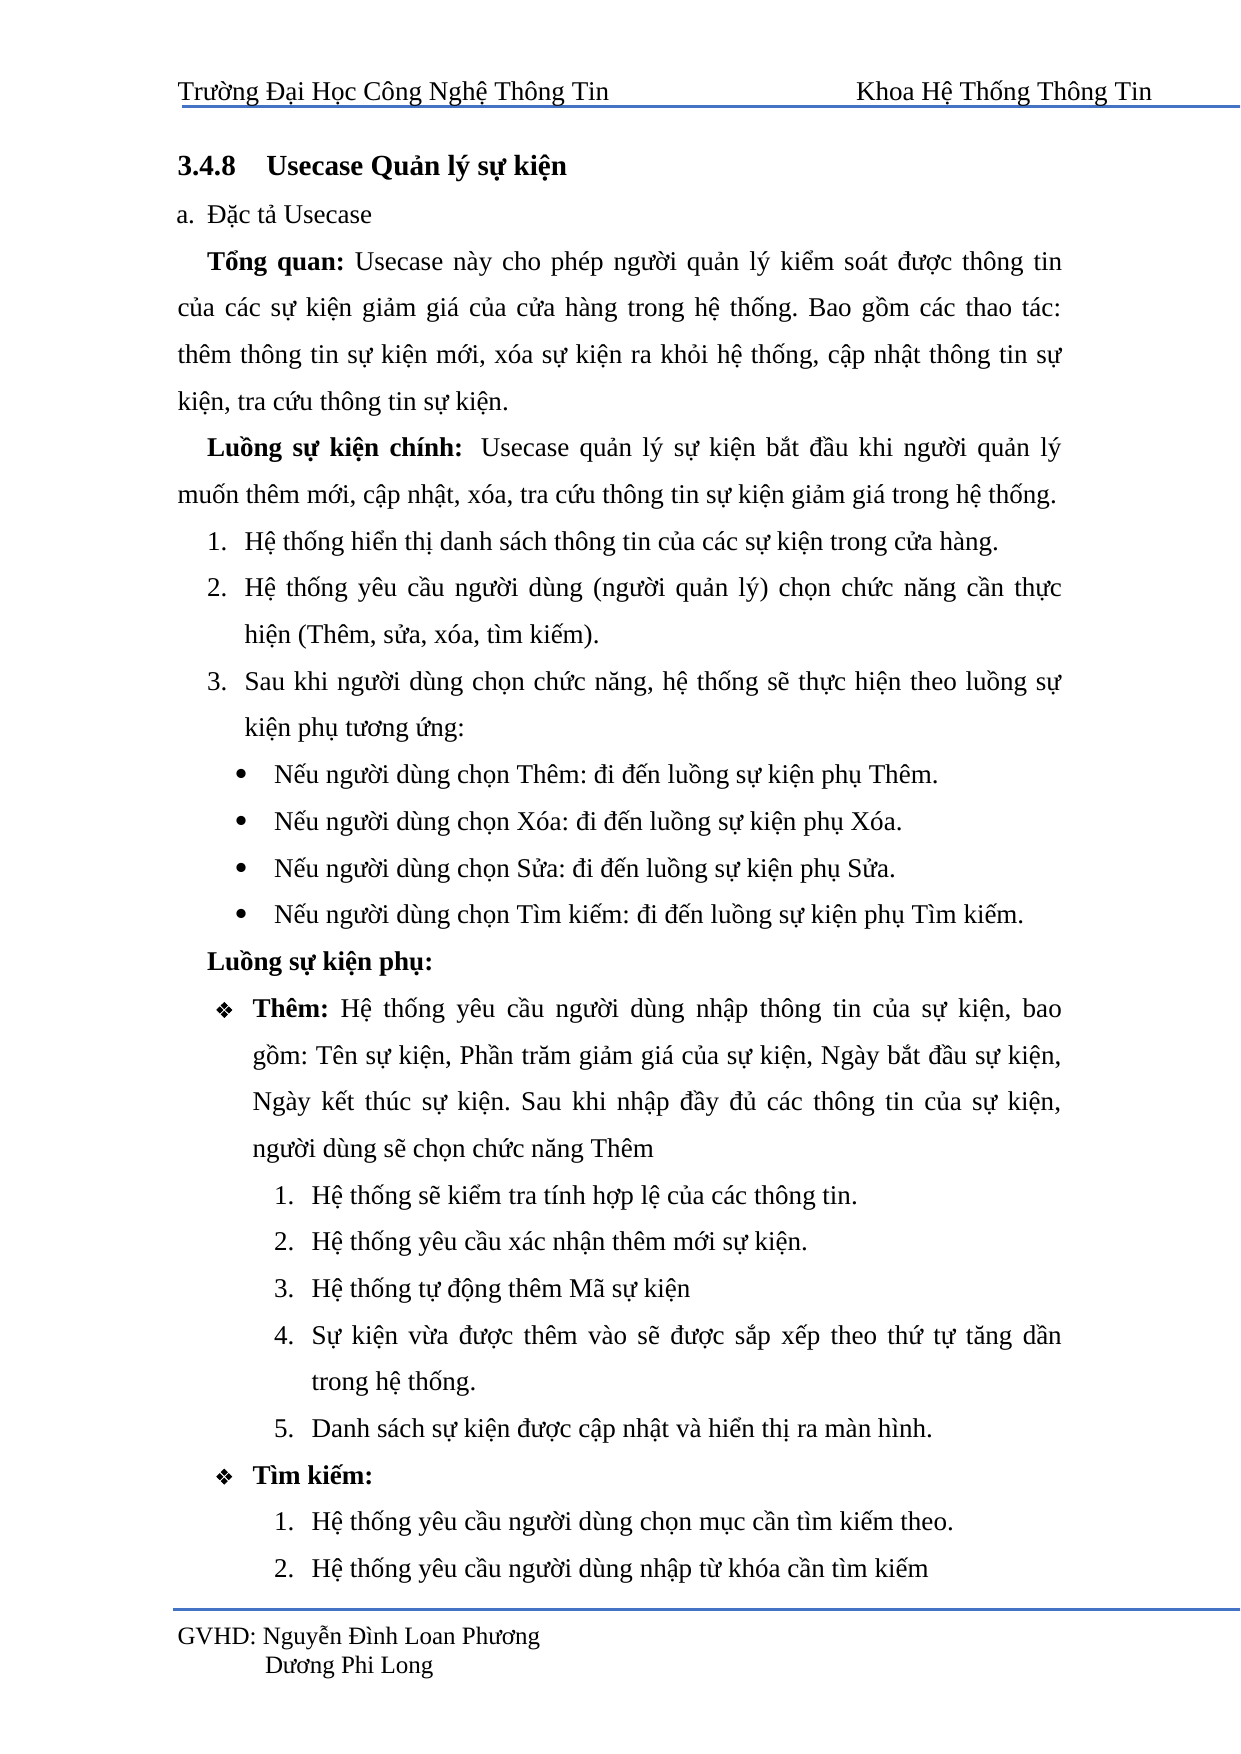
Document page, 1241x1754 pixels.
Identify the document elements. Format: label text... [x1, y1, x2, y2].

list Hệ thống yêu cầu người dùng (người quản lý) chọn chức năng cần thực hiện (Thêm, sửa, xóa, tìm kiếm). [207, 571, 1063, 649]
list Hệ thống tự động thêm Mã sự kiện [274, 1272, 1063, 1303]
list Hệ thống hiển thị danh sách thông tin của các sự kiện trong cửa hàng. [207, 525, 1063, 556]
list Hệ thống yêu cầu người dùng chọn mục cần tìm kiếm theo. [274, 1506, 1063, 1537]
list Nếu người dùng chọn Sửa: đi đến luồng sự kiện phụ Sửa. [236, 852, 1063, 883]
text Luồng sự kiện phụ: [177, 946, 1063, 977]
subtitle 3.4.8 Usecase Quản lý sự kiện [177, 148, 1063, 181]
text Luồng sự kiện chính: Usecase quản lý sự kiện bắt đầu khi người quản lý muốn thêm mới, cập nhật, xóa, tra cứu thông tin sự kiện giảm giá trong hệ thống. [177, 431, 1063, 509]
list Hệ thống sẽ kiểm tra tính hợp lệ của các thông tin. [274, 1179, 1063, 1210]
list Nếu người dùng chọn Tìm kiếm: đi đến luồng sự kiện phụ Tìm kiếm. [236, 899, 1063, 930]
list Tìm kiếm: [215, 1459, 1063, 1490]
list Nếu người dùng chọn Thêm: đi đến luồng sự kiện phụ Thêm. [236, 758, 1063, 789]
list Nếu người dùng chọn Xóa: đi đến luồng sự kiện phụ Xóa. [236, 805, 1063, 836]
list Thêm: Hệ thống yêu cầu người dùng nhập thông tin của sự kiện, bao gồm: Tên sự kiện, Phần trăm giảm giá của sự kiện, Ngày bắt đầu sự kiện, Ngày kết thúc sự kiện. Sau khi nhập đầy đủ các thông tin của sự kiện, người dùng sẽ chọn chức năng Thêm [215, 992, 1063, 1163]
list Hệ thống yêu cầu người dùng nhập từ khóa cần tìm kiếm [274, 1552, 1063, 1583]
text Tổng quan: Usecase này cho phép người quản lý kiểm soát được thông tin của các sự kiện giảm giá của cửa hàng trong hệ thống. Bao gồm các thao tác: thêm thông tin sự kiện mới, xóa sự kiện ra khỏi hệ thống, cập nhật thông tin sự kiện, tra cứu thông tin sự kiện. [177, 245, 1063, 416]
list Hệ thống yêu cầu xác nhận thêm mới sự kiện. [274, 1226, 1063, 1257]
list Sau khi người dùng chọn chức năng, hệ thống sẽ thực hiện theo luồng sự kiện phụ tương ứng: [207, 665, 1063, 742]
list Sự kiện vừa được thêm vào sẽ được sắp xếp theo thứ tự tăng dần trong hệ thống. [274, 1319, 1063, 1397]
list Danh sách sự kiện được cập nhật và hiển thị ra màn hình. [274, 1412, 1063, 1443]
list Đặc tả Usecase [176, 198, 1063, 229]
